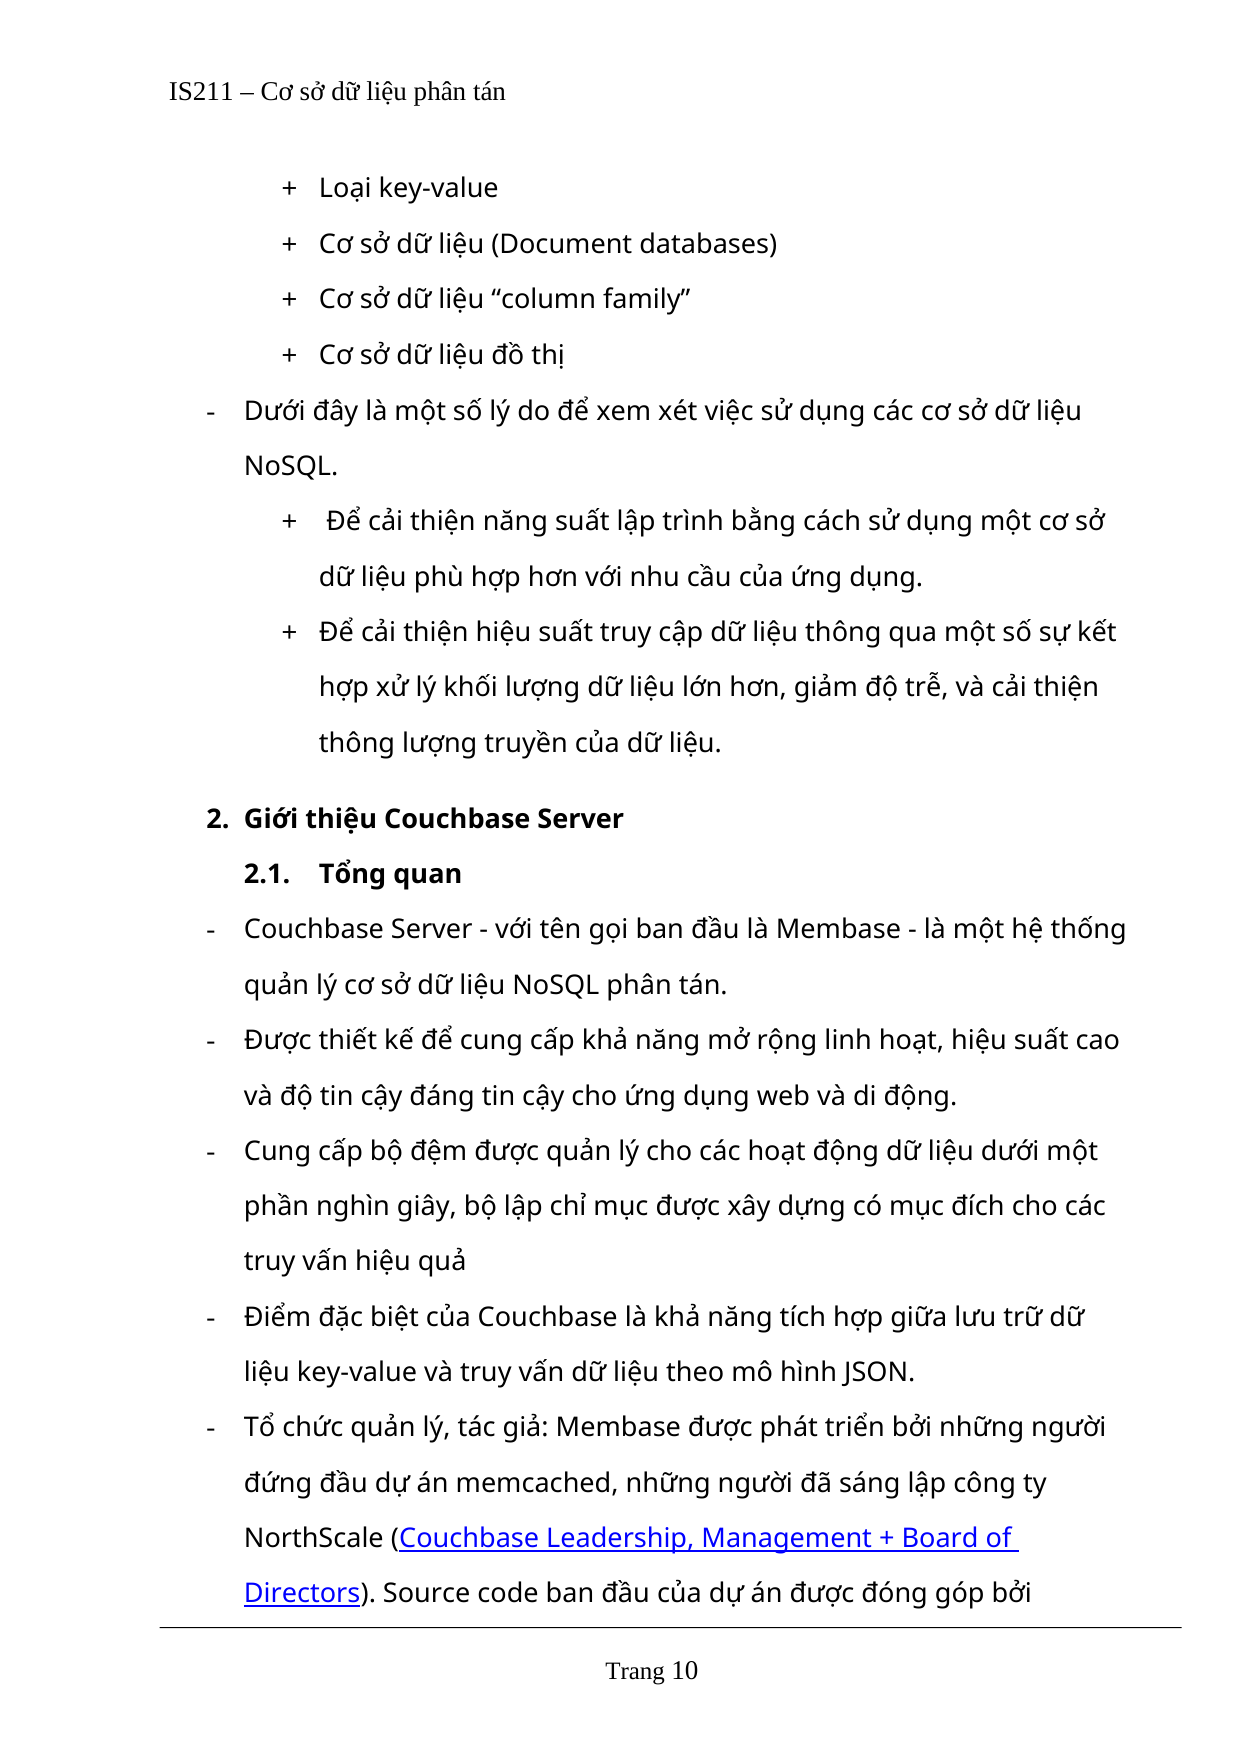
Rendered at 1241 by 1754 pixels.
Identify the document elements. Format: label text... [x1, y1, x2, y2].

text Giới thiệu Couchbase Server [206, 799, 1134, 836]
list Để cải thiện năng suất lập trình bằng cách sử dụng một cơ sở dữ liệu phù hợp hơn với nhu cầu của ứng dụng. [281, 502, 1134, 594]
list Điểm đặc biệt của Couchbase là khả năng tích hợp giữa lưu trữ dữ liệu key-value và truy vấn dữ liệu theo mô hình JSON. [206, 1297, 1134, 1389]
list Được thiết kế để cung cấp khả năng mở rộng linh hoạt, hiệu suất cao và độ tin cậy đáng tin cậy cho ứng dụng web và di động. [206, 1021, 1134, 1113]
list Cung cấp bộ đệm được quản lý cho các hoạt động dữ liệu dưới một phần nghìn giây, bộ lập chỉ mục được xây dựng có mục đích cho các truy vấn hiệu quả [206, 1131, 1134, 1279]
list Loại key-value [281, 168, 1134, 206]
text Tổng quan [244, 855, 1134, 892]
list Để cải thiện hiệu suất truy cập dữ liệu thông qua một số sự kết hợp xử lý khối lượng dữ liệu lớn hơn, giảm độ trễ, và cải thiện thông lượng truyền của dữ liệu. [281, 612, 1134, 760]
list Cơ sở dữ liệu đồ thị [281, 335, 1134, 372]
list Dưới đây là một số lý do để xem xét việc sử dụng các cơ sở dữ liệu NoSQL. [206, 391, 1134, 483]
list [206, 1408, 1134, 1611]
list Cơ sở dữ liệu (Document databases) [281, 224, 1134, 261]
list Couchbase Server - với tên gọi ban đầu là Membase - là một hệ thống quản lý cơ sở dữ liệu NoSQL phân tán. [206, 910, 1134, 1002]
list Cơ sở dữ liệu “column family” [281, 280, 1134, 317]
